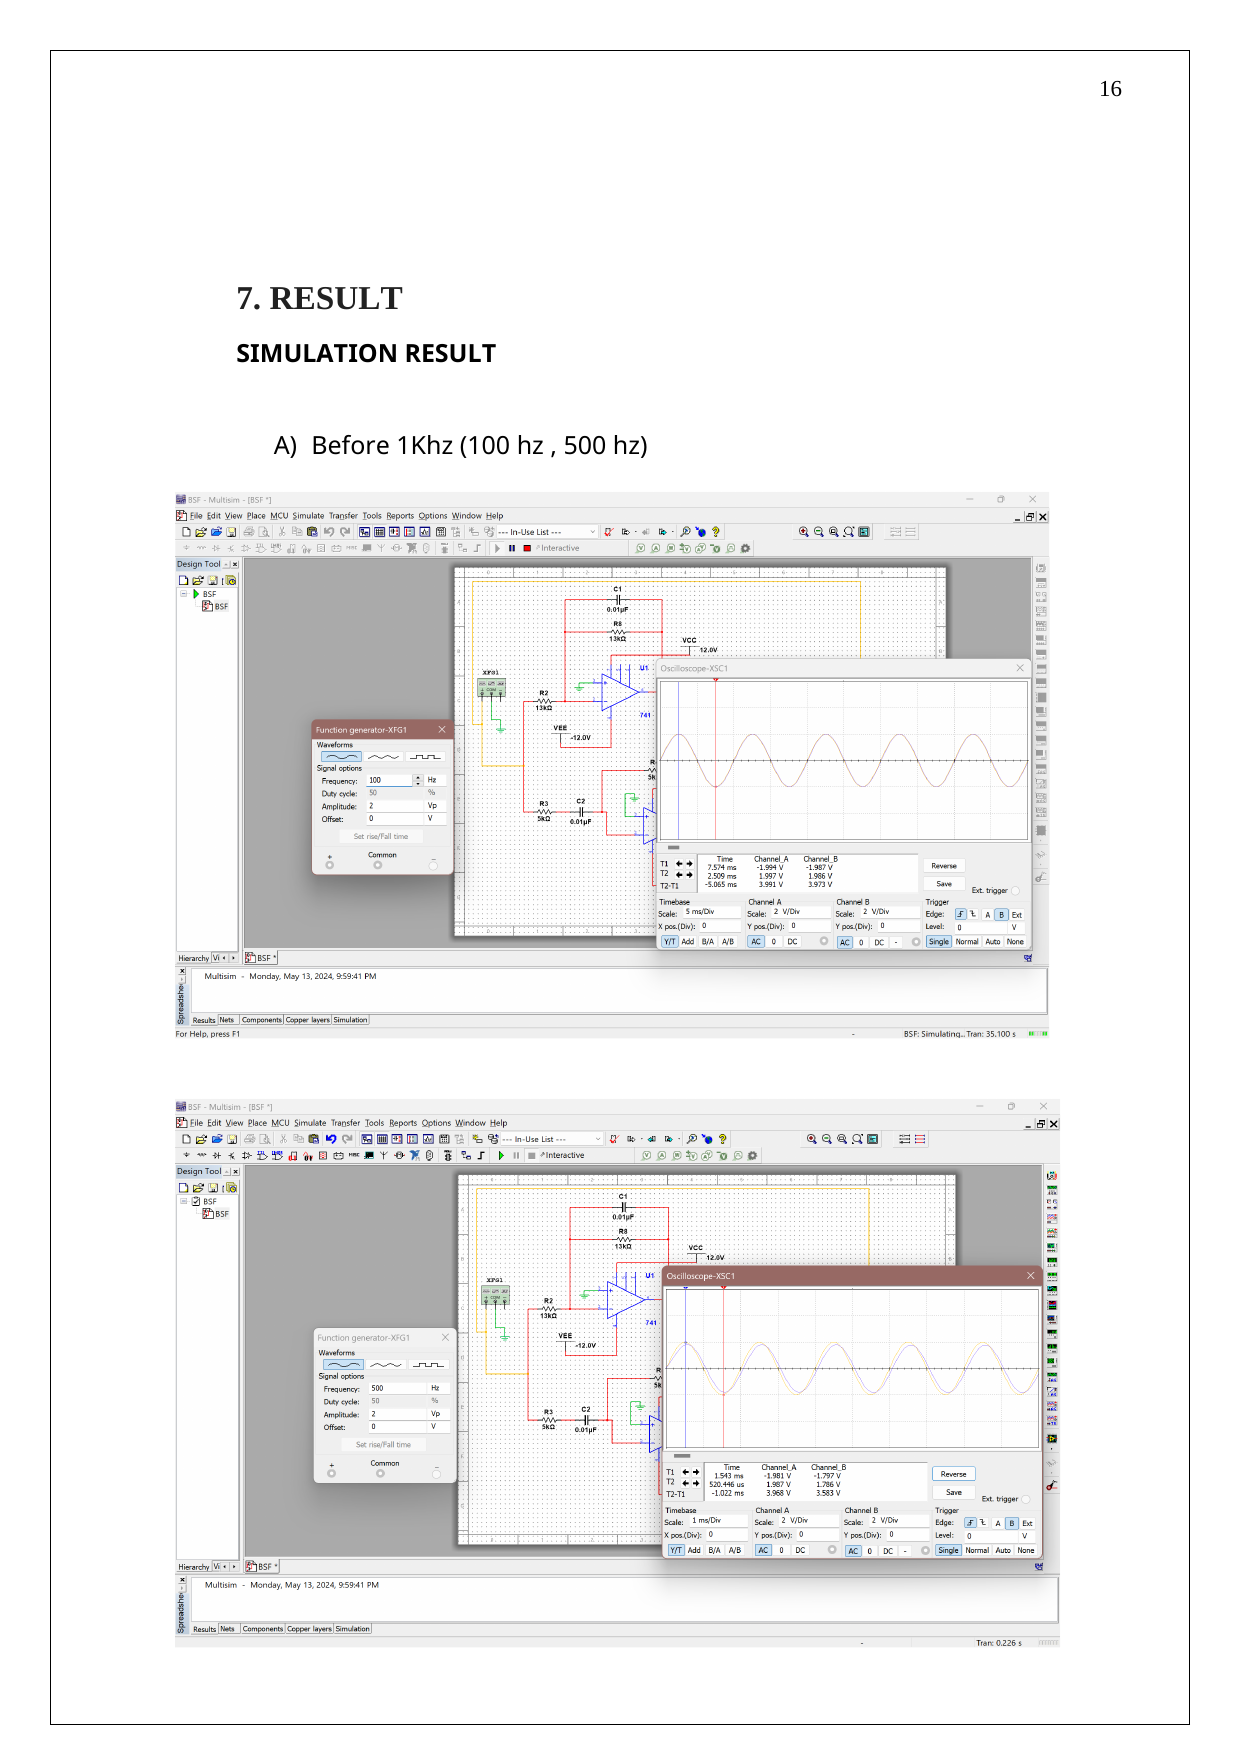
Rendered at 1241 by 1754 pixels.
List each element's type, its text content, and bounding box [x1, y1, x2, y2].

picture [175, 1098, 1060, 1648]
text SIMULATION RESULT [236, 336, 1165, 370]
subtitle RESULT [236, 278, 1165, 317]
picture [175, 491, 1050, 1039]
list Before 1Khz (100 hz , 500 hz) [273, 428, 1165, 462]
